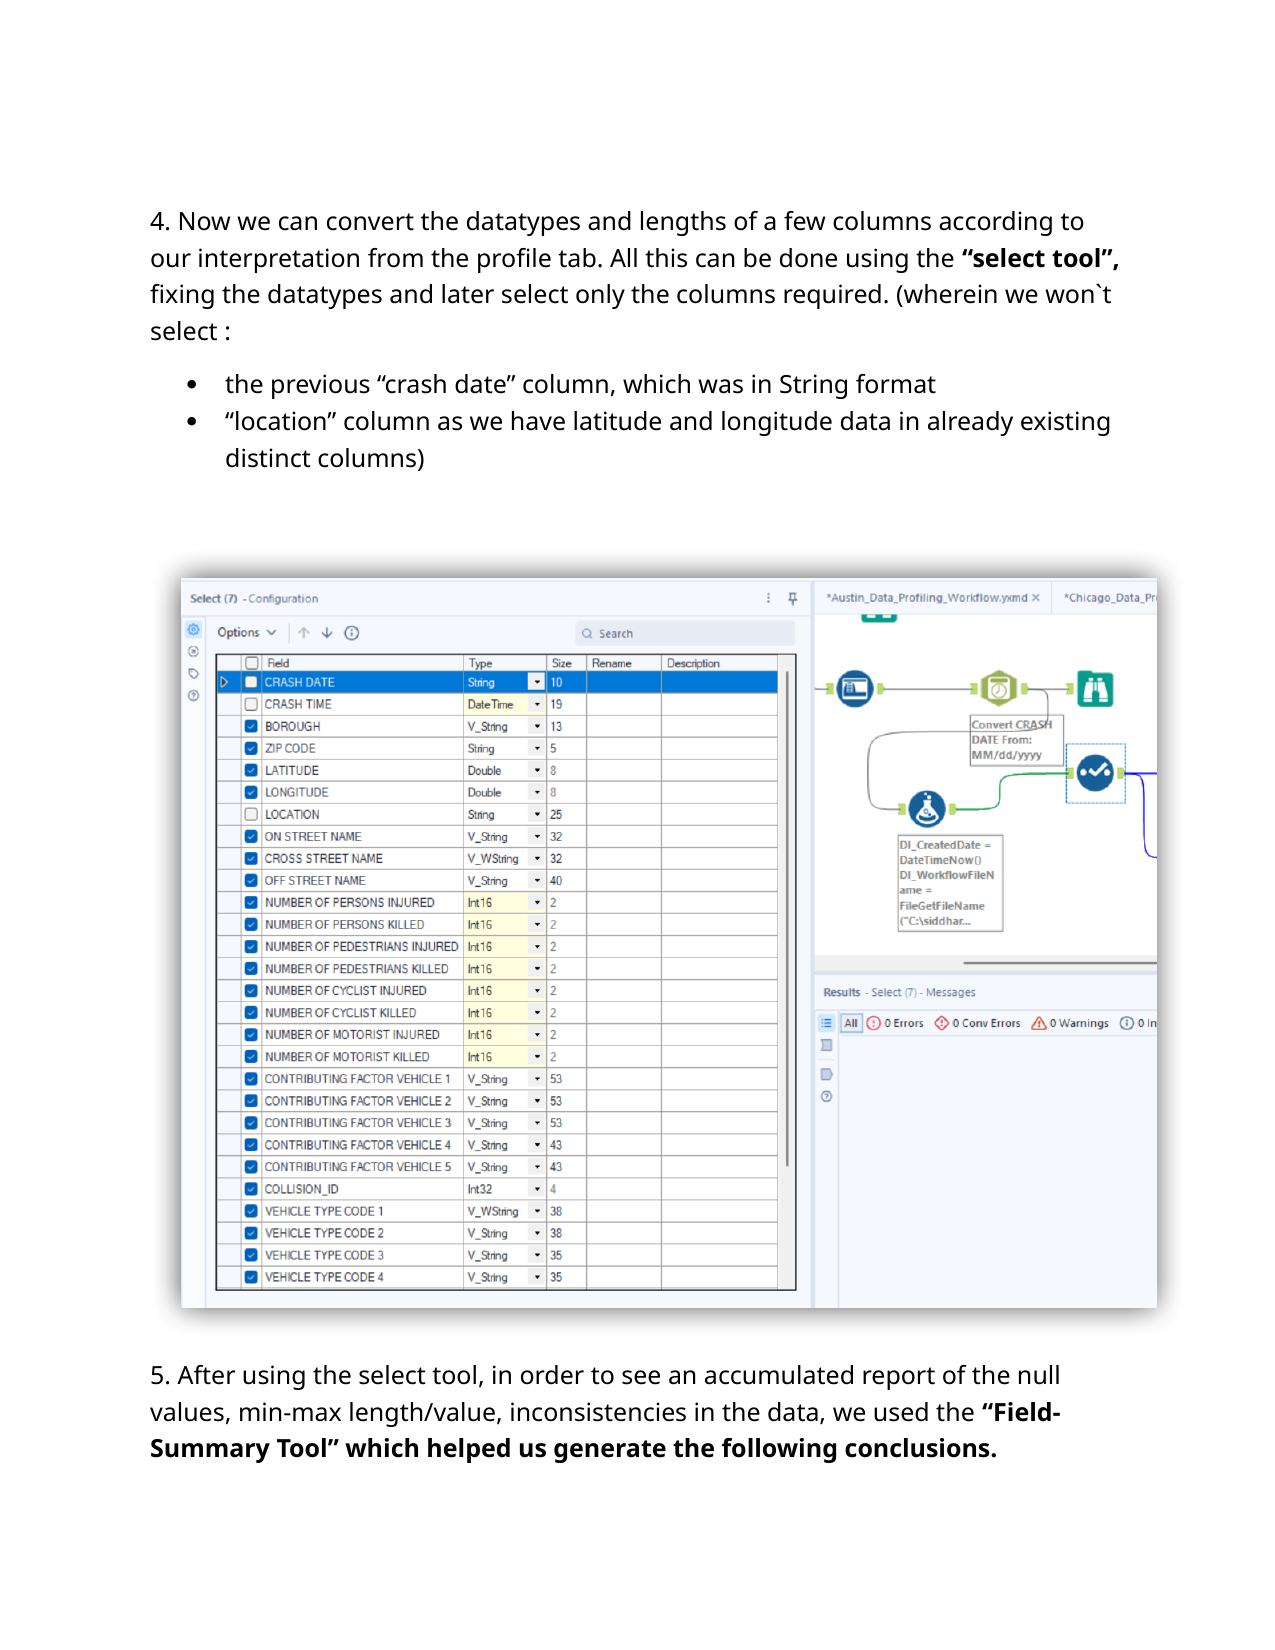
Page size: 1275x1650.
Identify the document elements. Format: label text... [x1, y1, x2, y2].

text 4. Now we can convert the datatypes and lengths of a few columns according to our interpretation from the profile tab. All this can be done using the “select tool”, fixing the datatypes and later select only the columns required. (wherein we won`t select : [150, 203, 1125, 348]
text 5. After using the select tool, in order to see an accumulated report of the null values, min-max length/value, inconsistencies in the data, we used the “Field-Summary Tool” which helped us generate the following conclusions. [150, 1357, 1125, 1465]
list the previous “crash date” column, which was in String format [187, 367, 1125, 401]
list “location” column as we have latitude and longitude data in already existing distinct columns) [187, 404, 1125, 475]
picture [181, 578, 1157, 1308]
